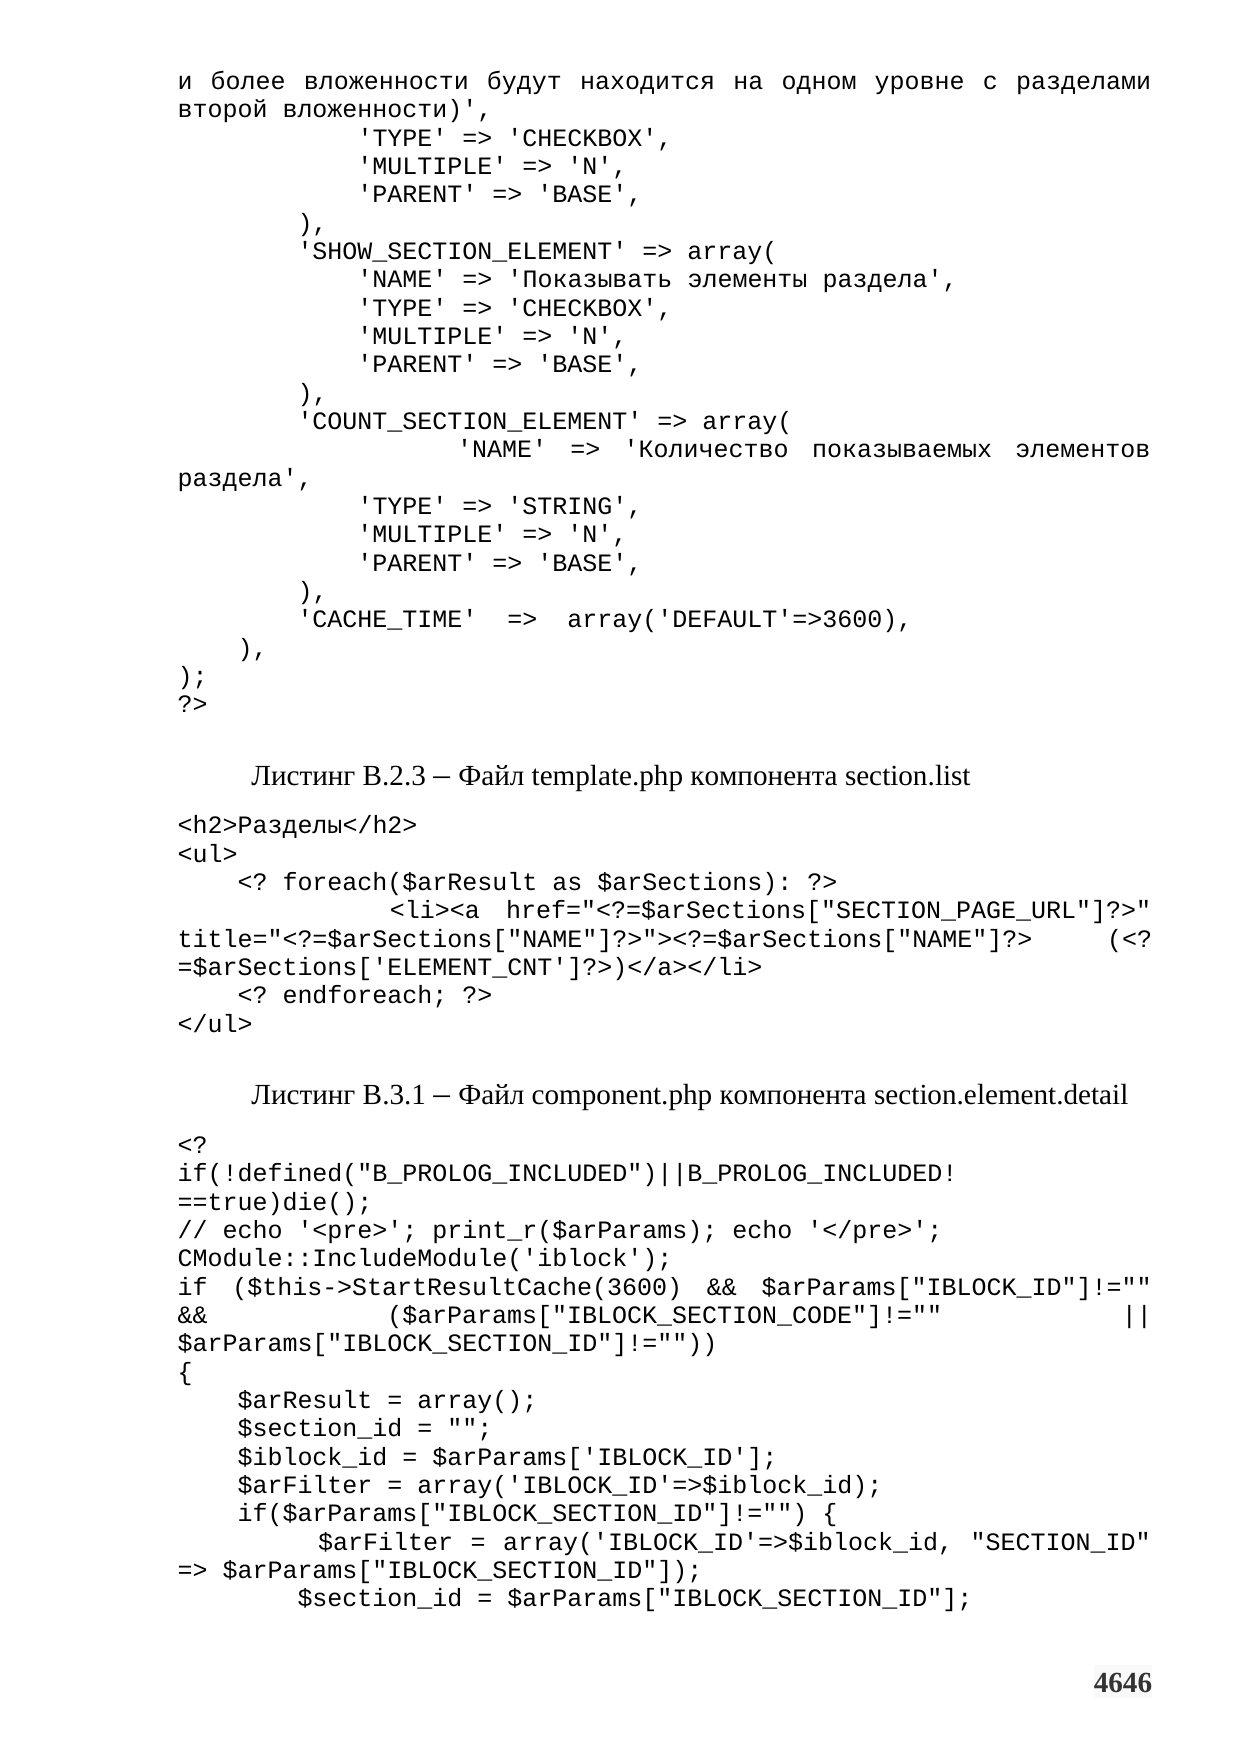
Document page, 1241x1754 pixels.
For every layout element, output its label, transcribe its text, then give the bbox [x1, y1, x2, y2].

table_header <h2>Разделы</h2> <ul> <? foreach($arResult as $arSections): ?> <li><a href="<?=$arSections["SECTION_PAGE_URL"]?>" title="<?=$arSections["NAME"]?>"><?=$arSections["NAME"]?> (<?=$arSections['ELEMENT_CNT']?>)</a></li> <? endforeach; ?> </ul> [166, 813, 1163, 1040]
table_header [166, 1133, 1163, 1614]
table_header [166, 69, 1163, 720]
text Листинг В.2.3 – Файл template.php компонента section.list [177, 754, 1152, 792]
text Листинг В.3.1 – Файл component.php компонента section.element.detail [177, 1073, 1152, 1112]
